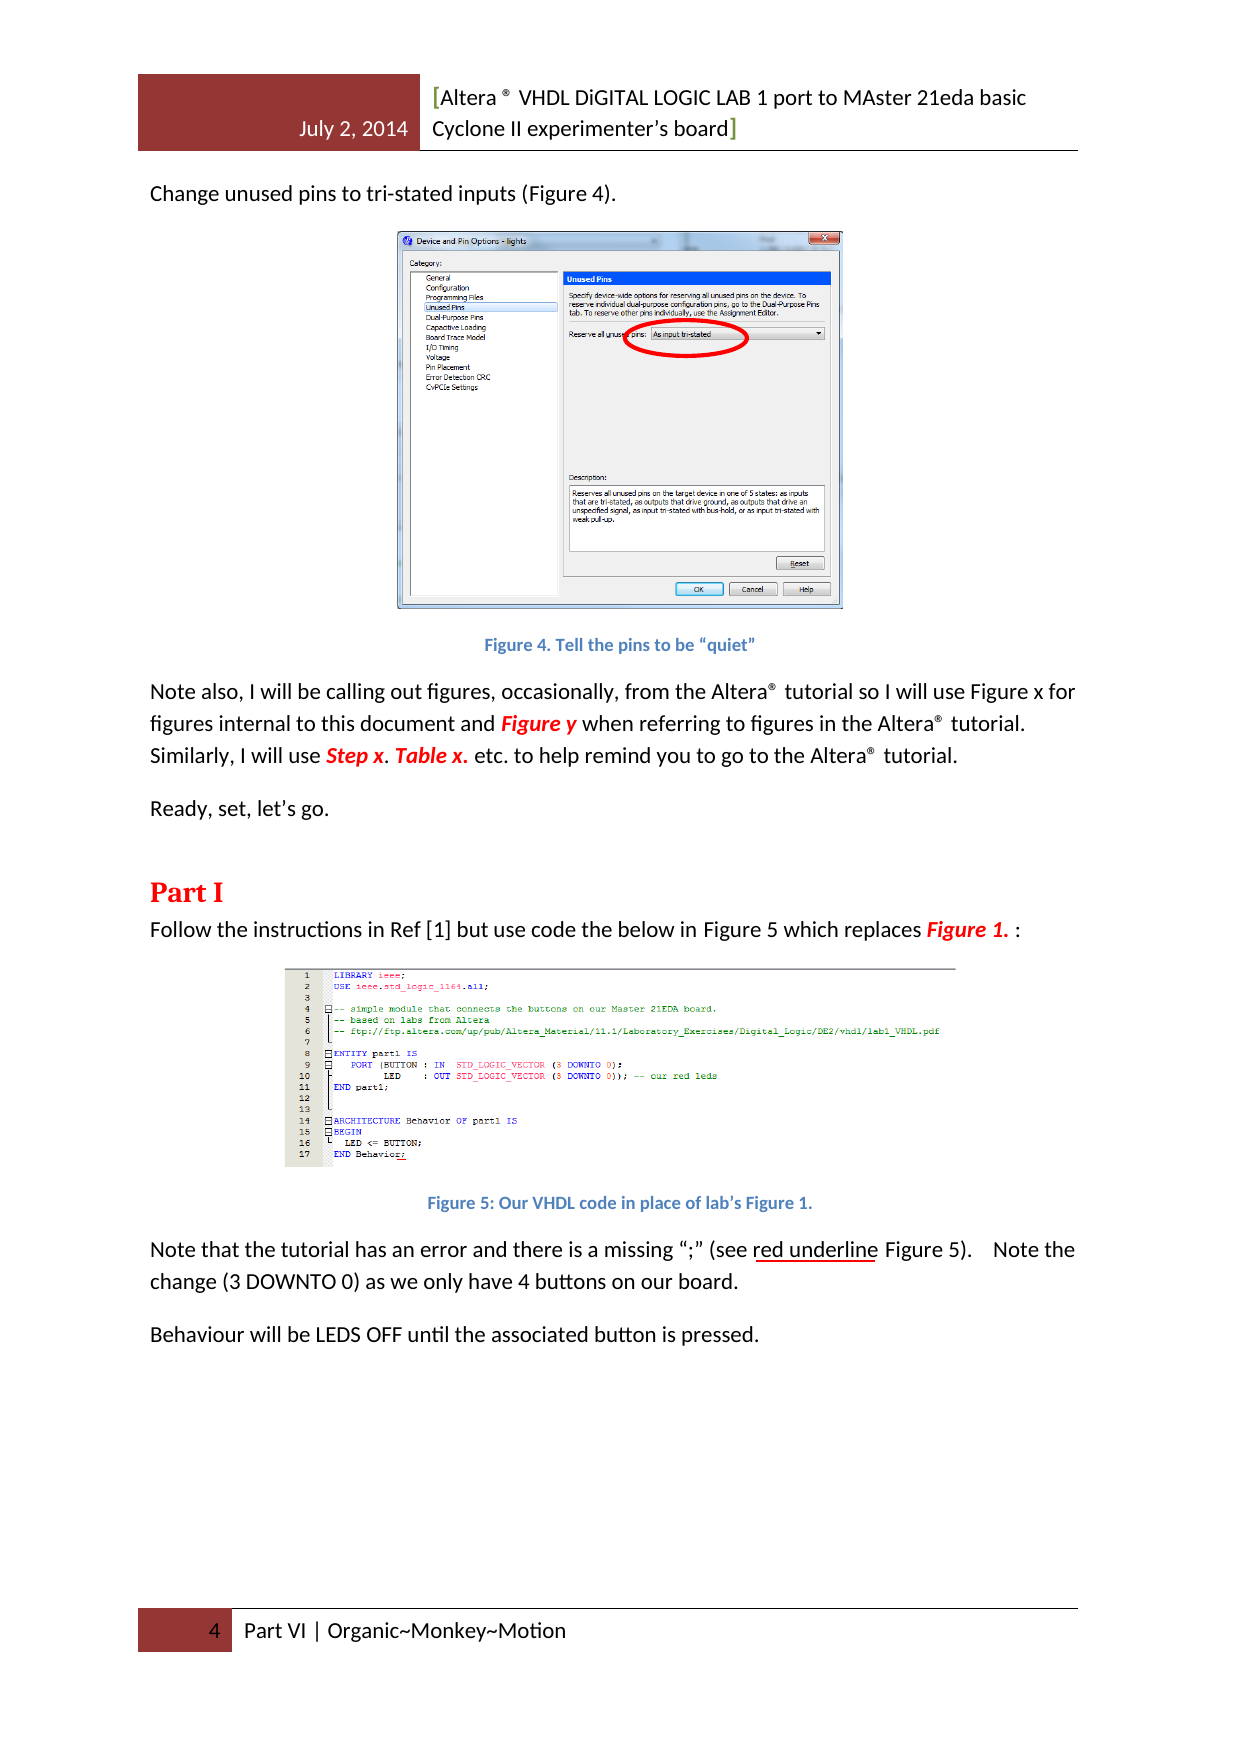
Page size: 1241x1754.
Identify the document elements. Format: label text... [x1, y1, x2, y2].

picture [284, 968, 956, 1167]
text Ready, set, let’s go. [150, 794, 1090, 822]
text Note also, I will be calling out figures, occasionally, from the Altera® tutorial so I will use Figure x for figures internal to this document and Figure y when referring to figures in the Altera® tutorial. Similarly, I will use Step x. Table x. etc. to help remind you to go to the Altera® tutorial. [150, 677, 1090, 769]
text Note that the tutorial has an error and there is a missing “;” (see red underline Figure 5). Note the change (3 DOWNTO 0) as we only have 4 buttons on our board. [150, 1235, 1090, 1295]
text Change unused pins to tri-stated inputs (Figure 4). [150, 179, 1090, 207]
text Follow the instructions in Ref [1] but use code the below in Figure 5 which replaces Figure 1. : [150, 915, 1090, 943]
picture [397, 231, 843, 609]
text Behaviour will be LEDS OFF until the associated button is pressed. [150, 1320, 1090, 1348]
subtitle Part I [150, 877, 1090, 910]
